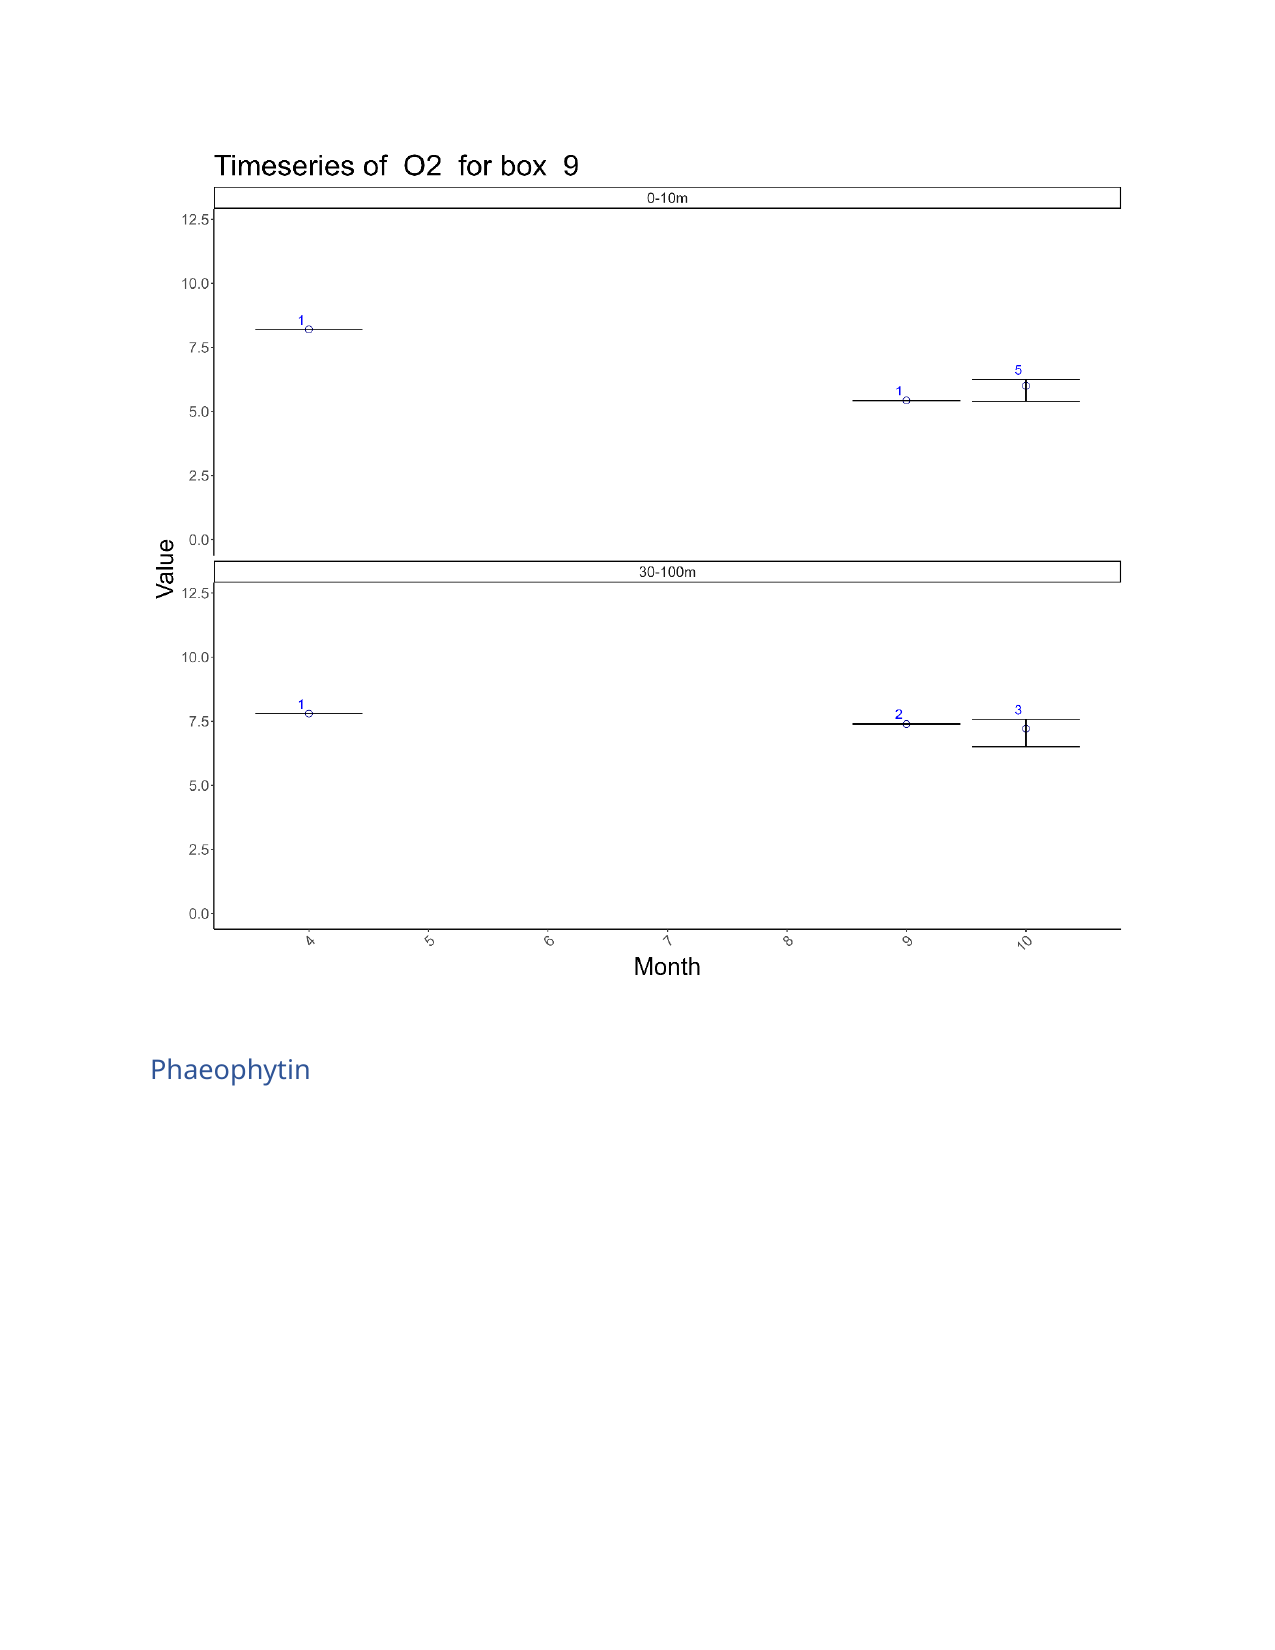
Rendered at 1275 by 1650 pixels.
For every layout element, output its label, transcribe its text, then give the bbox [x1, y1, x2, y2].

subtitle Phaeophytin [150, 1051, 1125, 1088]
picture [150, 150, 1125, 985]
